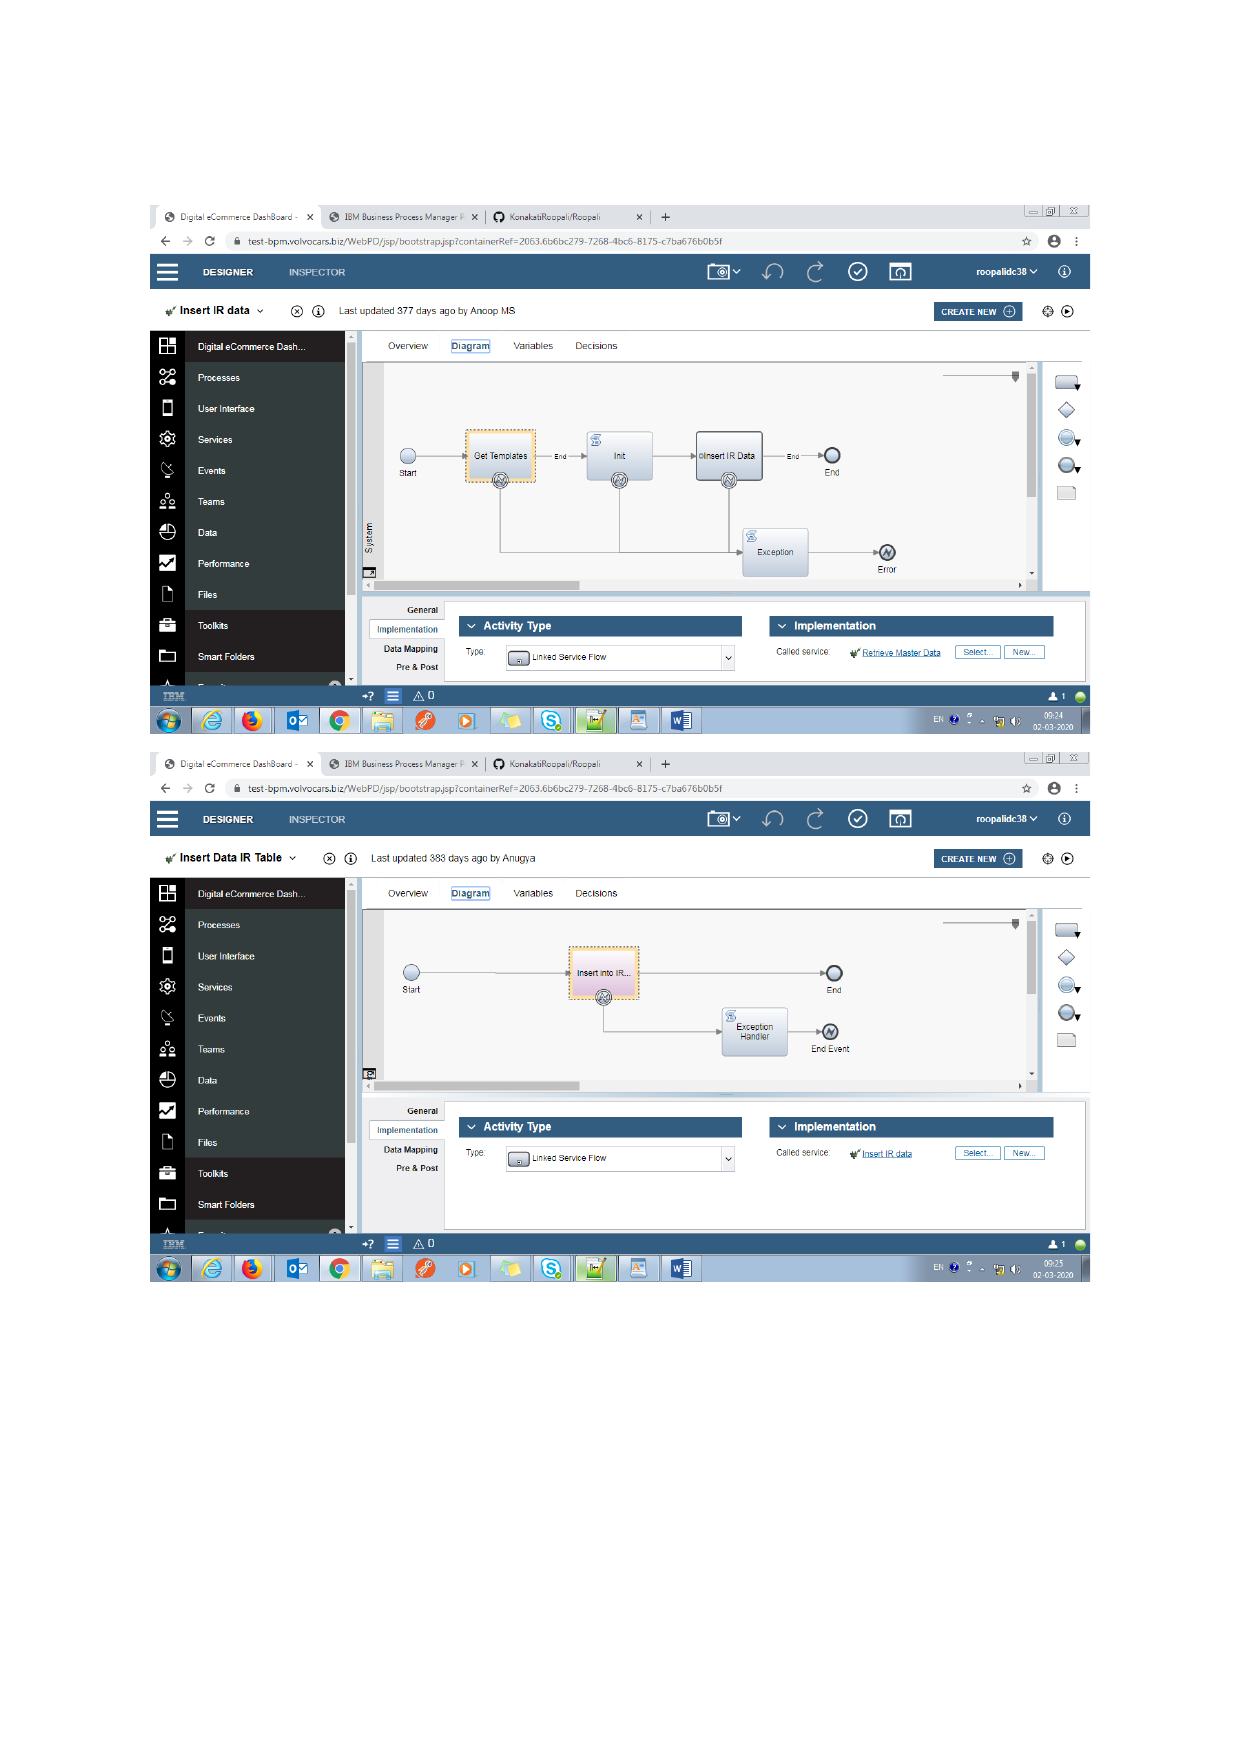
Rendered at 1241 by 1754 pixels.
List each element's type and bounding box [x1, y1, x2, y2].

picture [150, 205, 1091, 734]
picture [150, 752, 1091, 1282]
